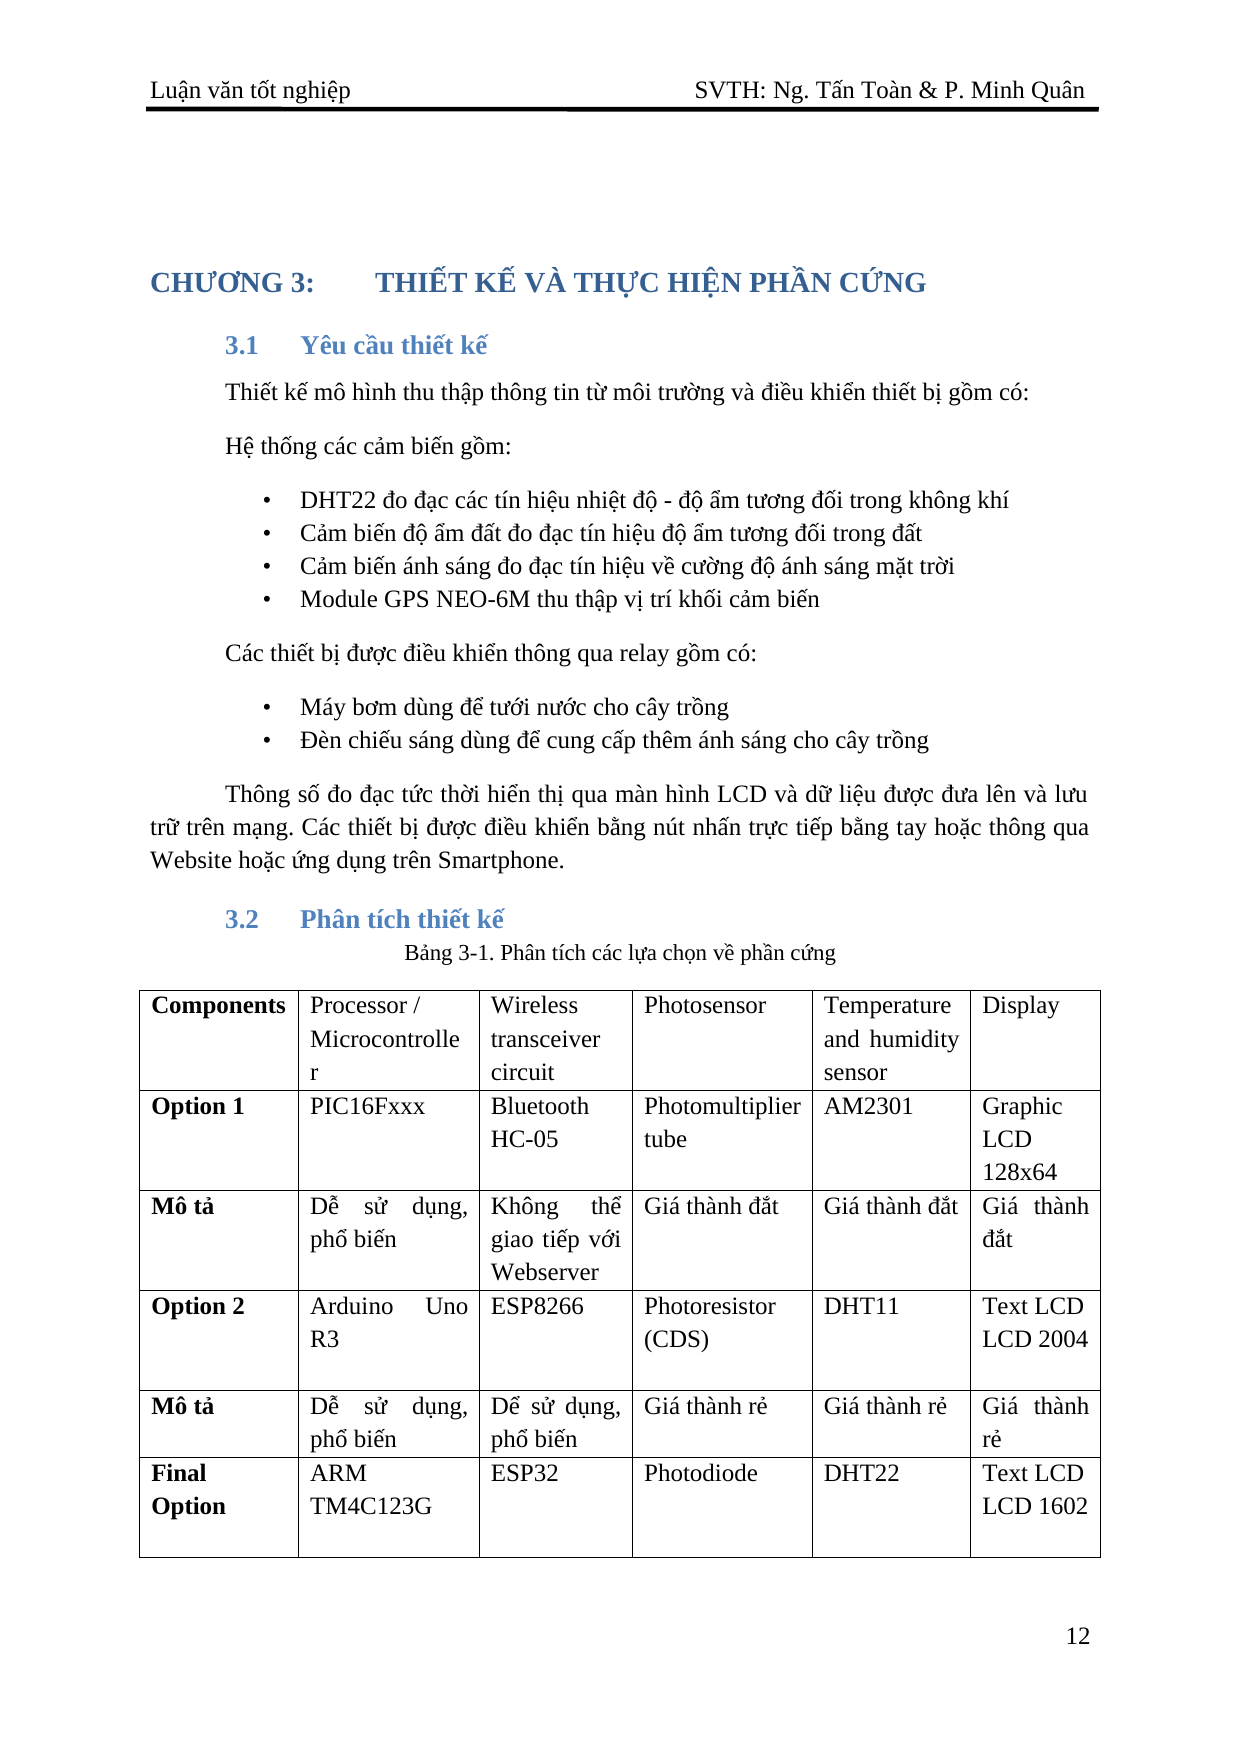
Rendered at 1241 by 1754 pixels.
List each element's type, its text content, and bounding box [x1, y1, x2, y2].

table_cell Photodiode [633, 1458, 812, 1557]
list Máy bơm dùng để tưới nước cho cây trồng [262, 692, 1090, 721]
table_cell Text LCD LCD 1602 [971, 1458, 1100, 1557]
table_cell ARM TM4C123G [299, 1458, 479, 1557]
table_cell ESP32 [480, 1458, 632, 1557]
table_header Display [971, 991, 1100, 1090]
text Hệ thống các cảm biến gồm: [150, 431, 1090, 460]
table_cell Giá thành đắt [971, 1191, 1100, 1290]
table_cell Không thể giao tiếp với Webserver [480, 1191, 632, 1290]
table_cell Photoresistor (CDS) [633, 1291, 812, 1390]
subtitle Yêu cầu thiết kế [150, 329, 1090, 360]
table_cell Dễ sử dụng, phổ biến [299, 1391, 479, 1457]
table_cell Photomultiplier tube [633, 1091, 812, 1190]
list Đèn chiếu sáng dùng để cung cấp thêm ánh sáng cho cây trồng [262, 725, 1090, 754]
table_cell Bluetooth HC-05 [480, 1091, 632, 1190]
table_header Processor / Microcontroller [299, 991, 479, 1090]
list Cảm biến ánh sáng đo đạc tín hiệu về cường độ ánh sáng mặt trời [262, 551, 1090, 580]
table_cell DHT11 [813, 1291, 970, 1390]
table_cell Option 1 [140, 1091, 298, 1190]
table_cell Option 2 [140, 1291, 298, 1390]
table_cell Giá thành rẻ [633, 1391, 812, 1457]
table_cell Graphic LCD 128x64 [971, 1091, 1100, 1190]
table_cell ESP8266 [480, 1291, 632, 1390]
table_header Temperature and humidity sensor [813, 991, 970, 1090]
table_cell Mô tả [140, 1391, 298, 1457]
table_cell PIC16Fxxx [299, 1091, 479, 1190]
text Thông số đo đạc tức thời hiển thị qua màn hình LCD và dữ liệu được đưa lên và lưu trữ trên mạng. Các thiết bị được điều khiển bằng nút nhấn trực tiếp bằng tay hoặc thông qua Website hoặc ứng dụng trên Smartphone. [150, 779, 1090, 873]
list Module GPS NEO-6M thu thập vị trí khối cảm biến [262, 584, 1090, 613]
table_cell Giá thành rẻ [813, 1391, 970, 1457]
table_cell Dễ sử dụng, phổ biến [299, 1191, 479, 1290]
table_cell Arduino Uno R3 [299, 1291, 479, 1390]
list Cảm biến độ ẩm đất đo đạc tín hiệu độ ẩm tương đối trong đất [262, 518, 1090, 547]
table_cell AM2301 [813, 1091, 970, 1190]
table_cell Mô tả [140, 1191, 298, 1290]
table_cell Final Option [140, 1458, 298, 1557]
text Thiết kế mô hình thu thập thông tin từ môi trường và điều khiển thiết bị gồm có: [150, 377, 1090, 406]
table_cell Giá thành đắt [633, 1191, 812, 1290]
subtitle Phân tích thiết kế [150, 903, 1090, 934]
table_header Wireless transceiver circuit [480, 991, 632, 1090]
list DHT22 đo đạc các tín hiệu nhiệt độ - độ ẩm tương đối trong không khí [262, 485, 1090, 514]
text Các thiết bị được điều khiển thông qua relay gồm có: [150, 638, 1090, 667]
table_header Photosensor [633, 991, 812, 1090]
text Bảng 3-1. Phân tích các lựa chọn về phần cứng [150, 938, 1090, 965]
table_cell Giá thành rẻ [971, 1391, 1100, 1457]
table_cell Text LCD LCD 2004 [971, 1291, 1100, 1390]
subtitle THIẾT KẾ VÀ THỰC HIỆN PHẦN CỨNG [150, 266, 1090, 299]
table_cell Dể sử dụng, phổ biến [480, 1391, 632, 1457]
table_cell DHT22 [813, 1458, 970, 1557]
table_header Components [140, 991, 298, 1090]
table_cell Giá thành đắt [813, 1191, 970, 1290]
